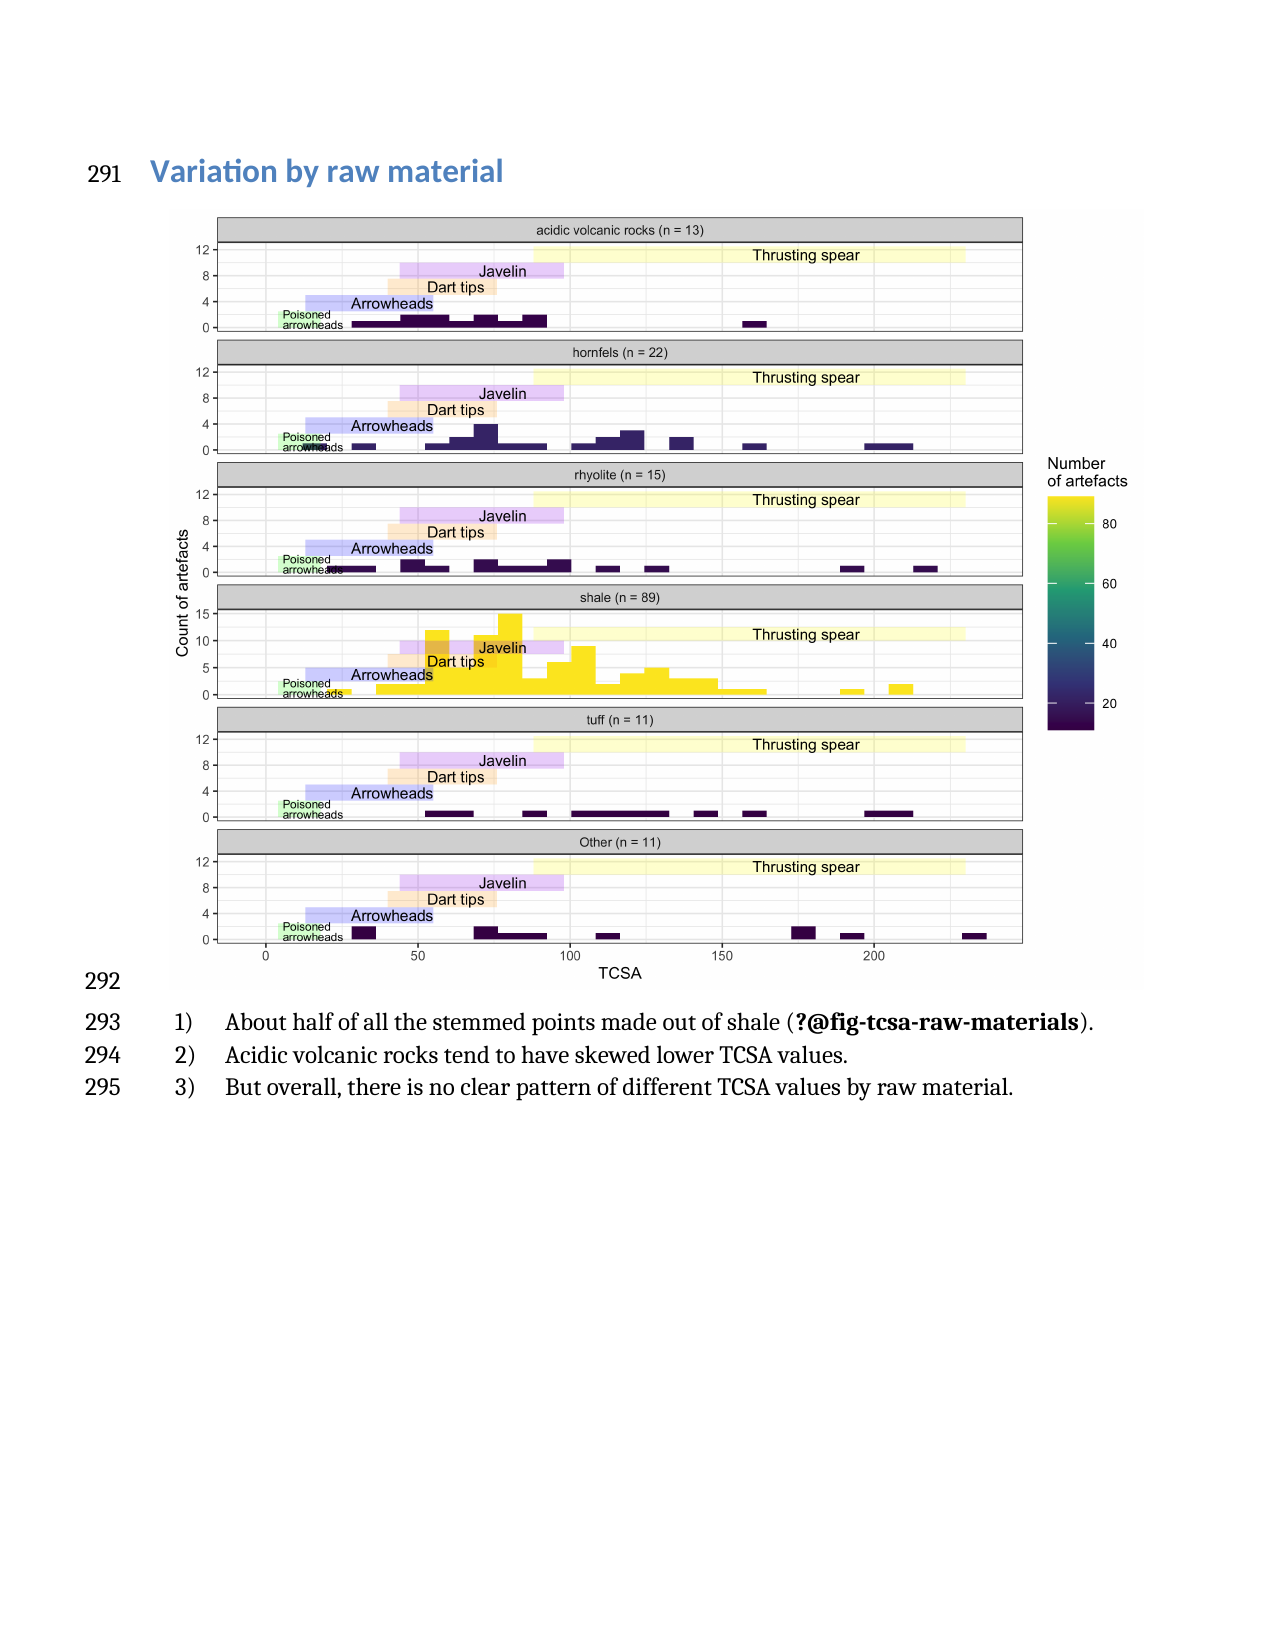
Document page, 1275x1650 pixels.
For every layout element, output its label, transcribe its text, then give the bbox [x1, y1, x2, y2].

list About half of all the stemmed points made out of shale (?@fig-tcsa-raw-materials). [175, 1008, 1125, 1037]
list Acidic volcanic rocks tend to have skewed lower TCSA values. [175, 1041, 1125, 1069]
list But overall, there is no clear pattern of different TCSA values by raw material. [175, 1073, 1125, 1102]
picture [168, 209, 1144, 990]
subtitle Variation by raw material [150, 150, 1125, 191]
